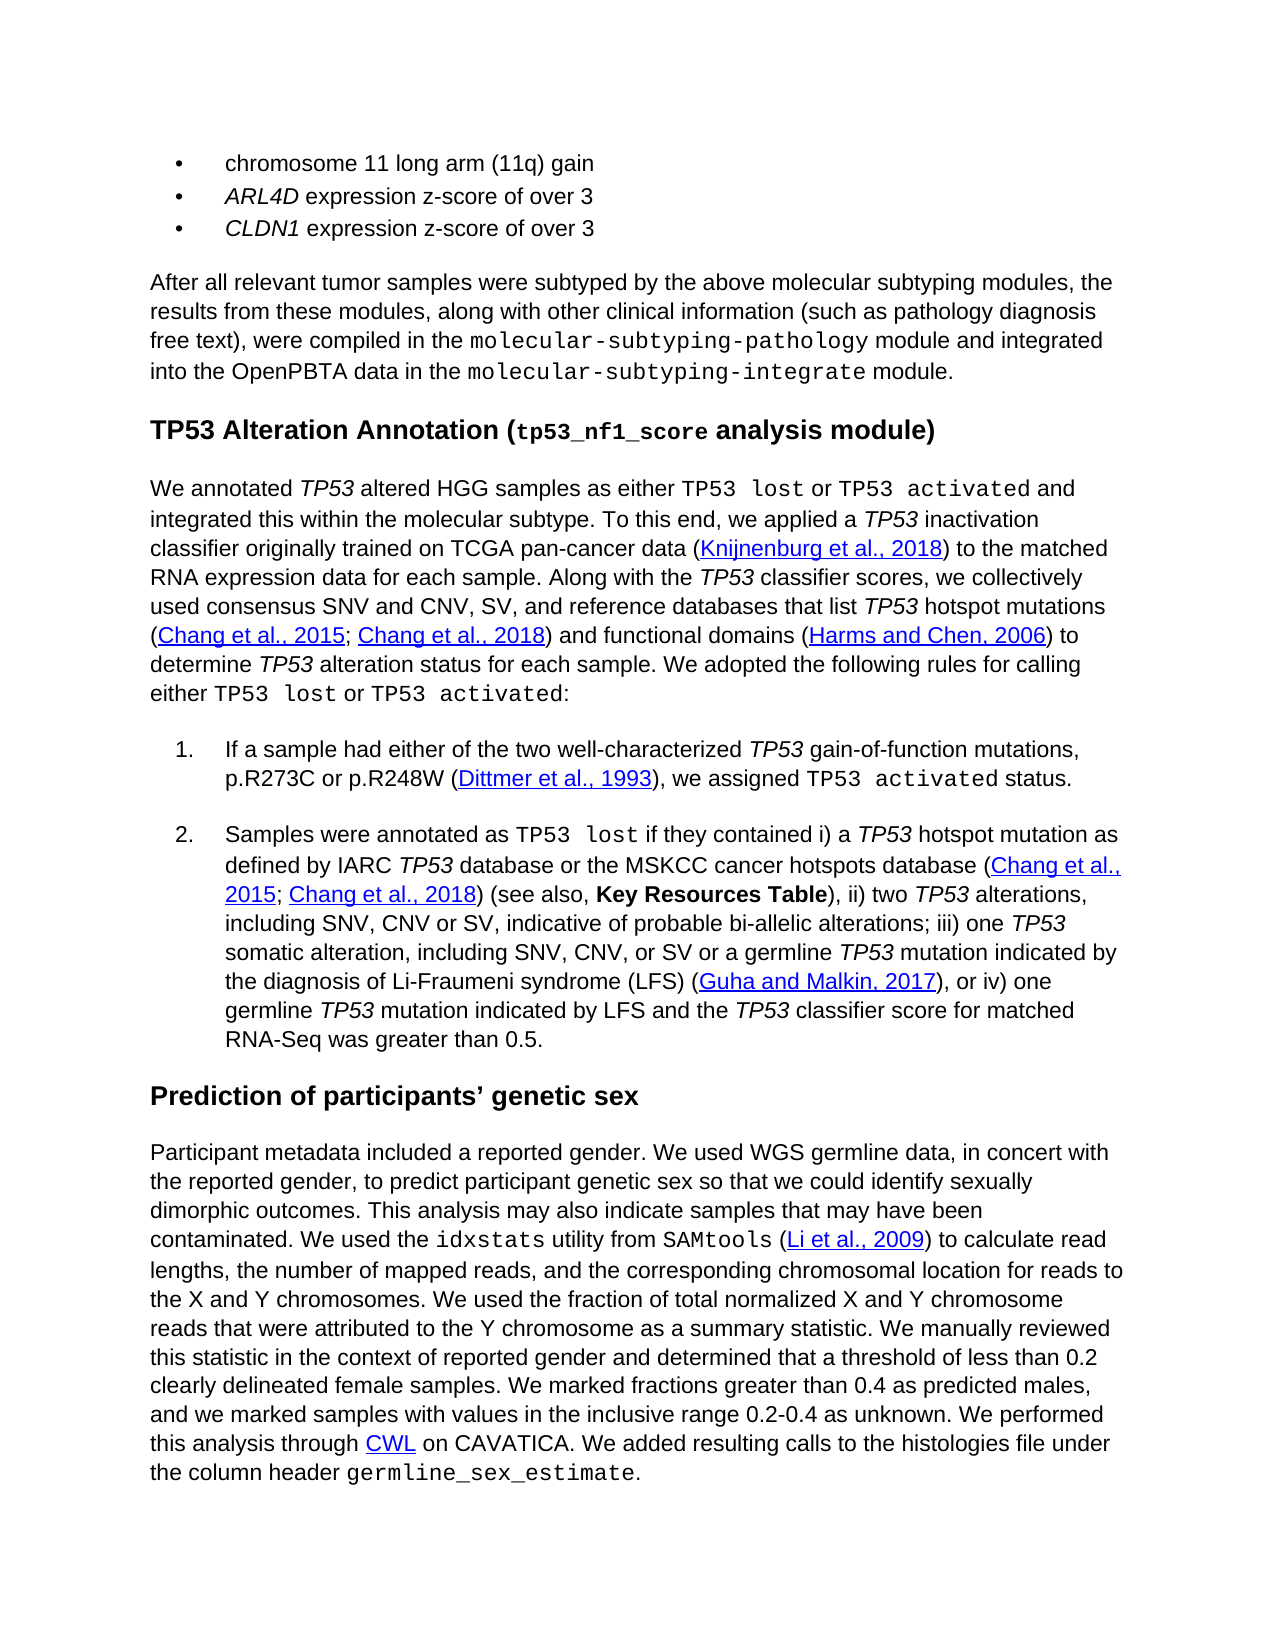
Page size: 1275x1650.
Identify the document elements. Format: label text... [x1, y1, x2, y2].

text After all relevant tumor samples were subtyped by the above molecular subtyping modules, the results from these modules, along with other clinical information (such as pathology diagnosis free text), were compiled in the molecular-subtyping-pathology module and integrated into the OpenPBTA data in the molecular-subtyping-integrate module. [150, 269, 1125, 387]
subtitle Prediction of participants’ genetic sex [150, 1079, 1125, 1111]
subtitle TP53 Alteration Annotation (tp53_nf1_score analysis module) [150, 414, 1125, 447]
list chromosome 11 long arm (11q) gain [175, 150, 1125, 176]
list ARL4D expression z-score of over 3 [175, 183, 1125, 209]
list CLDN1 expression z-score of over 3 [175, 215, 1125, 242]
text We annotated TP53 altered HGG samples as either TP53 lost or TP53 activated and integrated this within the molecular subtype. To this end, we applied a TP53 inactivation classifier originally trained on TCGA pan-cancer data (Knijnenburg et al., 2018) to the matched RNA expression data for each sample. Along with the TP53 classifier scores, we collectively used consensus SNV and CNV, SV, and reference databases that list TP53 hotspot mutations (Chang et al., 2015; Chang et al., 2018) and functional domains (Harms and Chen, 2006) to determine TP53 alteration status for each sample. We adopted the following rules for calling either TP53 lost or TP53 activated: [150, 475, 1125, 708]
text Participant metadata included a reported gender. We used WGS germline data, in concert with the reported gender, to predict participant genetic sex so that we could identify sexually dimorphic outcomes. This analysis may also indicate samples that may have been contaminated. We used the idxstats utility from SAMtools (Li et al., 2009) to calculate read lengths, the number of mapped reads, and the corresponding chromosomal location for reads to the X and Y chromosomes. We used the fraction of total normalized X and Y chromosome reads that were attributed to the Y chromosome as a summary statistic. We manually reviewed this statistic in the context of reported gender and determined that a threshold of less than 0.2 clearly delineated female samples. We marked fractions greater than 0.4 as predicted males, and we marked samples with values in the inclusive range 0.2-0.4 as unknown. We performed this analysis through CWL on CAVATICA. We added resulting calls to the histologies file under the column header germline_sex_estimate. [150, 1139, 1125, 1488]
list Samples were annotated as TP53 lost if they contained i) a TP53 hotspot mutation as defined by IARC TP53 database or the MSKCC cancer hotspots database (Chang et al., 2015; Chang et al., 2018) (see also, Key Resources Table), ii) two TP53 alterations, including SNV, CNV or SV, indicative of probable bi-allelic alterations; iii) one TP53 somatic alteration, including SNV, CNV, or SV or a germline TP53 mutation indicated by the diagnosis of Li-Fraumeni syndrome (LFS) (Guha and Malkin, 2017), or iv) one germline TP53 mutation indicated by LFS and the TP53 classifier score for matched RNA-Seq was greater than 0.5. [175, 821, 1125, 1052]
list If a sample had either of the two well-characterized TP53 gain-of-function mutations, p.R273C or p.R248W (Dittmer et al., 1993), we assigned TP53 activated status. [175, 736, 1125, 793]
